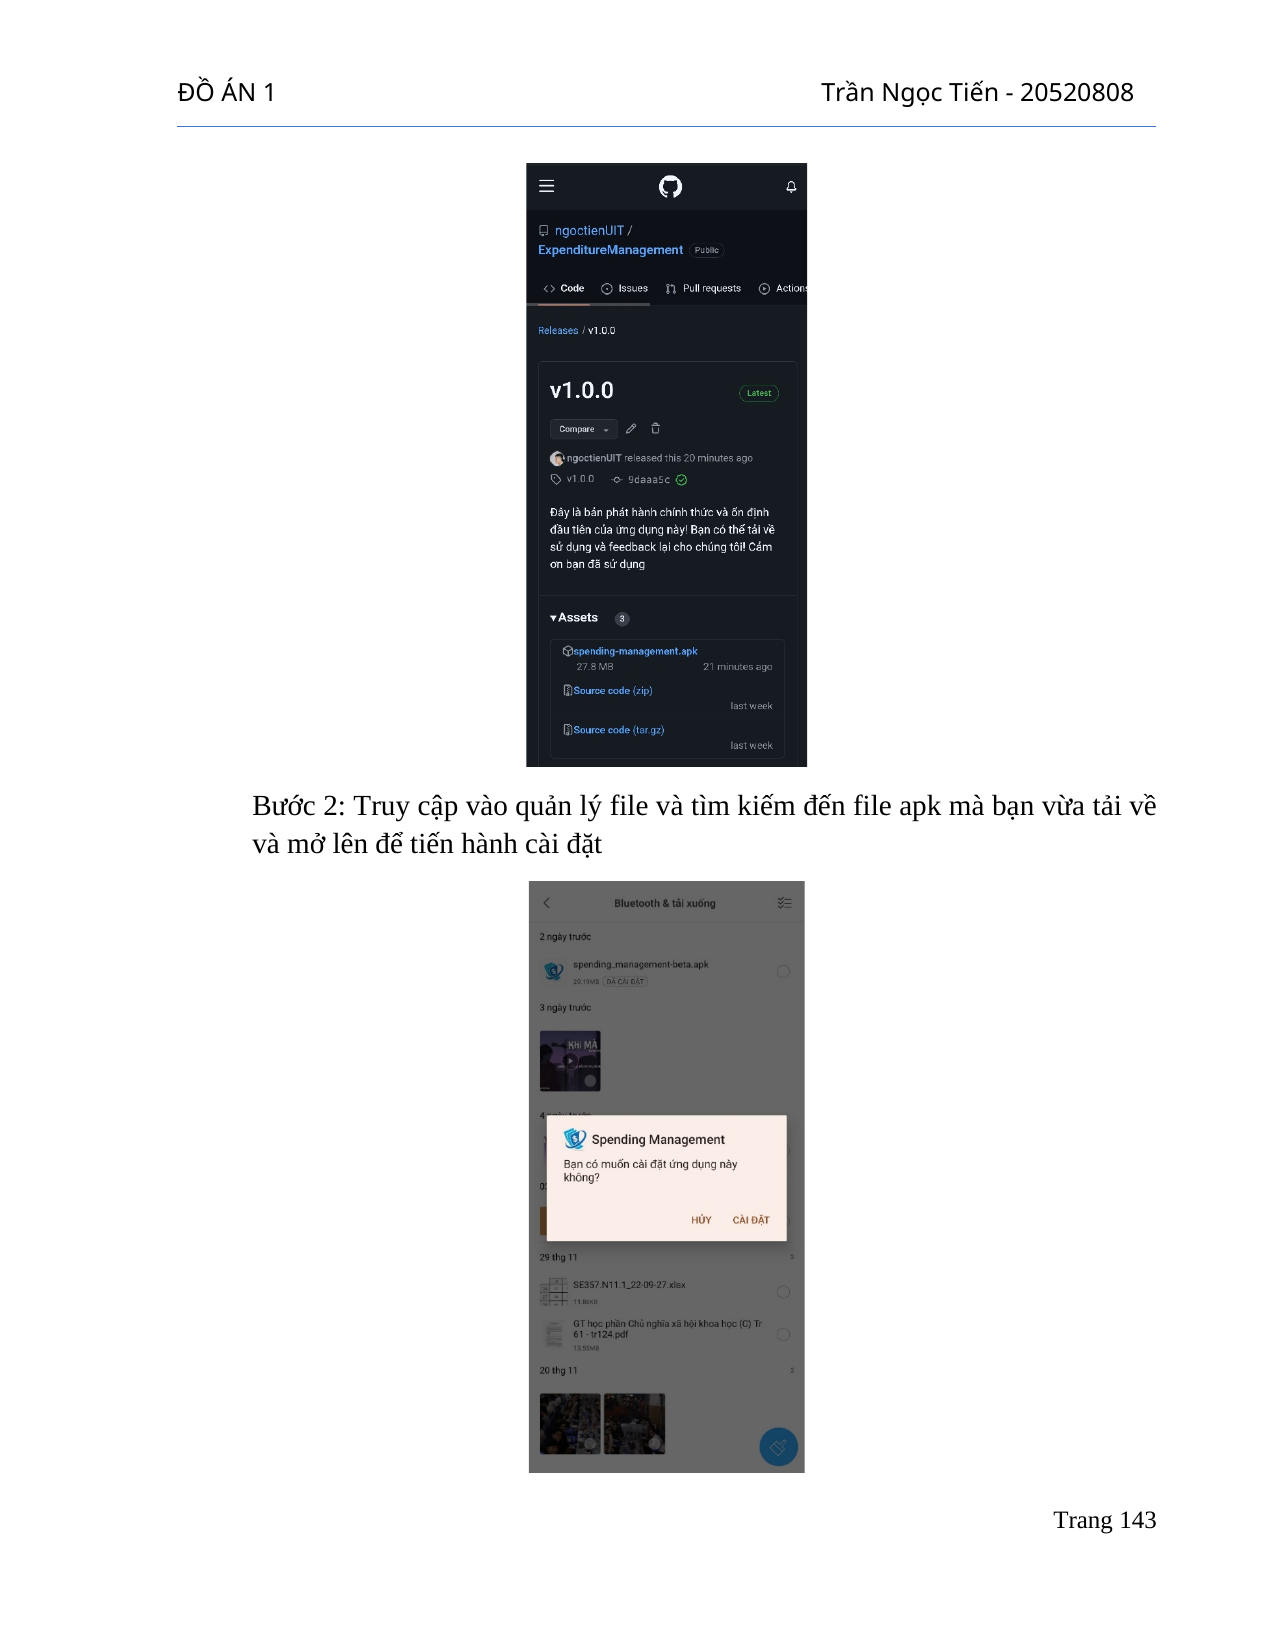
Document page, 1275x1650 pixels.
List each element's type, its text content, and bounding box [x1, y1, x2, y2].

list Bước 2: Truy cập vào quản lý file và tìm kiếm đến file apk mà bạn vừa tải về và mở lên để tiến hành cài đặt [252, 788, 1156, 860]
picture [528, 881, 805, 1473]
picture [526, 163, 808, 767]
